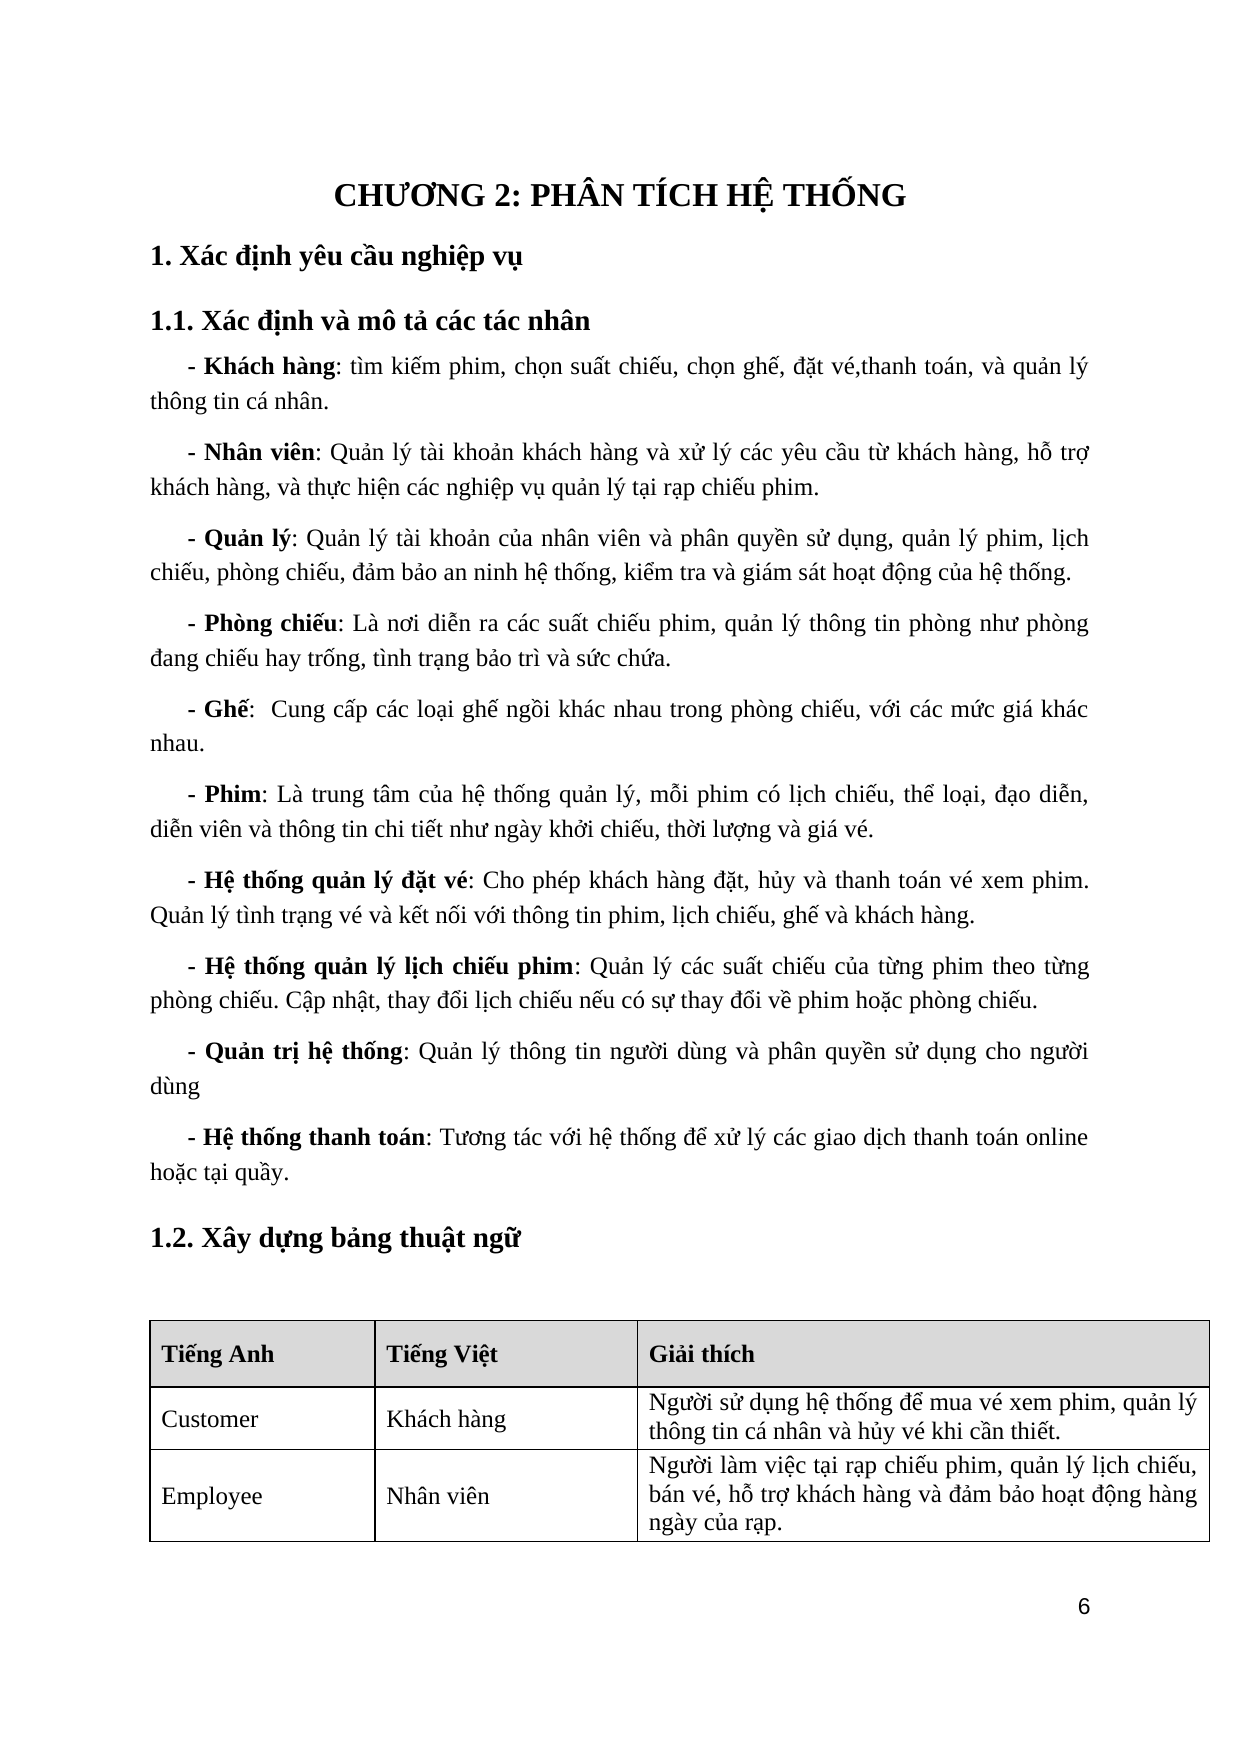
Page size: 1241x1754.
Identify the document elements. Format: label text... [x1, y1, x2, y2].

table_cell Người làm việc tại rạp chiếu phim, quản lý lịch chiếu, bán vé, hỗ trợ khách hàng và đảm bảo hoạt động hàng ngày của rạp. [638, 1450, 1209, 1541]
table_header Tiếng Việt [376, 1321, 637, 1386]
text - Quản trị hệ thống: Quản lý thông tin người dùng và phân quyền sử dụng cho người dùng [150, 1036, 1090, 1100]
text 1.2. Xây dựng bảng thuật ngữ [150, 1220, 1090, 1254]
table_cell Nhân viên [376, 1450, 637, 1541]
table_cell Khách hàng [376, 1388, 637, 1449]
table_cell Customer [151, 1388, 374, 1449]
table_header Tiếng Anh [151, 1321, 374, 1386]
text 1. Xác định yêu cầu nghiệp vụ [150, 238, 1090, 271]
text - Ghế: Cung cấp các loại ghế ngồi khác nhau trong phòng chiếu, với các mức giá khác nhau. [150, 694, 1090, 757]
text - Hệ thống thanh toán: Tương tác với hệ thống để xử lý các giao dịch thanh toán online hoặc tại quầy. [150, 1122, 1090, 1185]
text - Phim: Là trung tâm của hệ thống quản lý, mỗi phim có lịch chiếu, thể loại, đạo diễn, diễn viên và thông tin chi tiết như ngày khởi chiếu, thời lượng và giá vé. [150, 779, 1090, 843]
text - Quản lý: Quản lý tài khoản của nhân viên và phân quyền sử dụng, quản lý phim, lịch chiếu, phòng chiếu, đảm bảo an ninh hệ thống, kiểm tra và giám sát hoạt động của hệ thống. [150, 523, 1090, 586]
text - Phòng chiếu: Là nơi diễn ra các suất chiếu phim, quản lý thông tin phòng như phòng đang chiếu hay trống, tình trạng bảo trì và sức chứa. [150, 608, 1090, 672]
text - Hệ thống quản lý lịch chiếu phim: Quản lý các suất chiếu của từng phim theo từng phòng chiếu. Cập nhật, thay đổi lịch chiếu nếu có sự thay đổi về phim hoặc phòng chiếu. [150, 951, 1090, 1014]
text 1.1. Xác định và mô tả các tác nhân [150, 303, 1090, 336]
table_cell Employee [151, 1450, 374, 1541]
text CHƯƠNG 2: PHÂN TÍCH HỆ THỐNG [150, 175, 1090, 213]
table_cell Người sử dụng hệ thống để mua vé xem phim, quản lý thông tin cá nhân và hủy vé khi cần thiết. [638, 1388, 1209, 1449]
table_header Giải thích [638, 1321, 1209, 1386]
text - Khách hàng: tìm kiếm phim, chọn suất chiếu, chọn ghế, đặt vé,thanh toán, và quản lý thông tin cá nhân. [150, 351, 1090, 415]
text - Nhân viên: Quản lý tài khoản khách hàng và xử lý các yêu cầu từ khách hàng, hỗ trợ khách hàng, và thực hiện các nghiệp vụ quản lý tại rạp chiếu phim. [150, 437, 1090, 500]
text - Hệ thống quản lý đặt vé: Cho phép khách hàng đặt, hủy và thanh toán vé xem phim. Quản lý tình trạng vé và kết nối với thông tin phim, lịch chiếu, ghế và khách hàng. [150, 865, 1090, 928]
